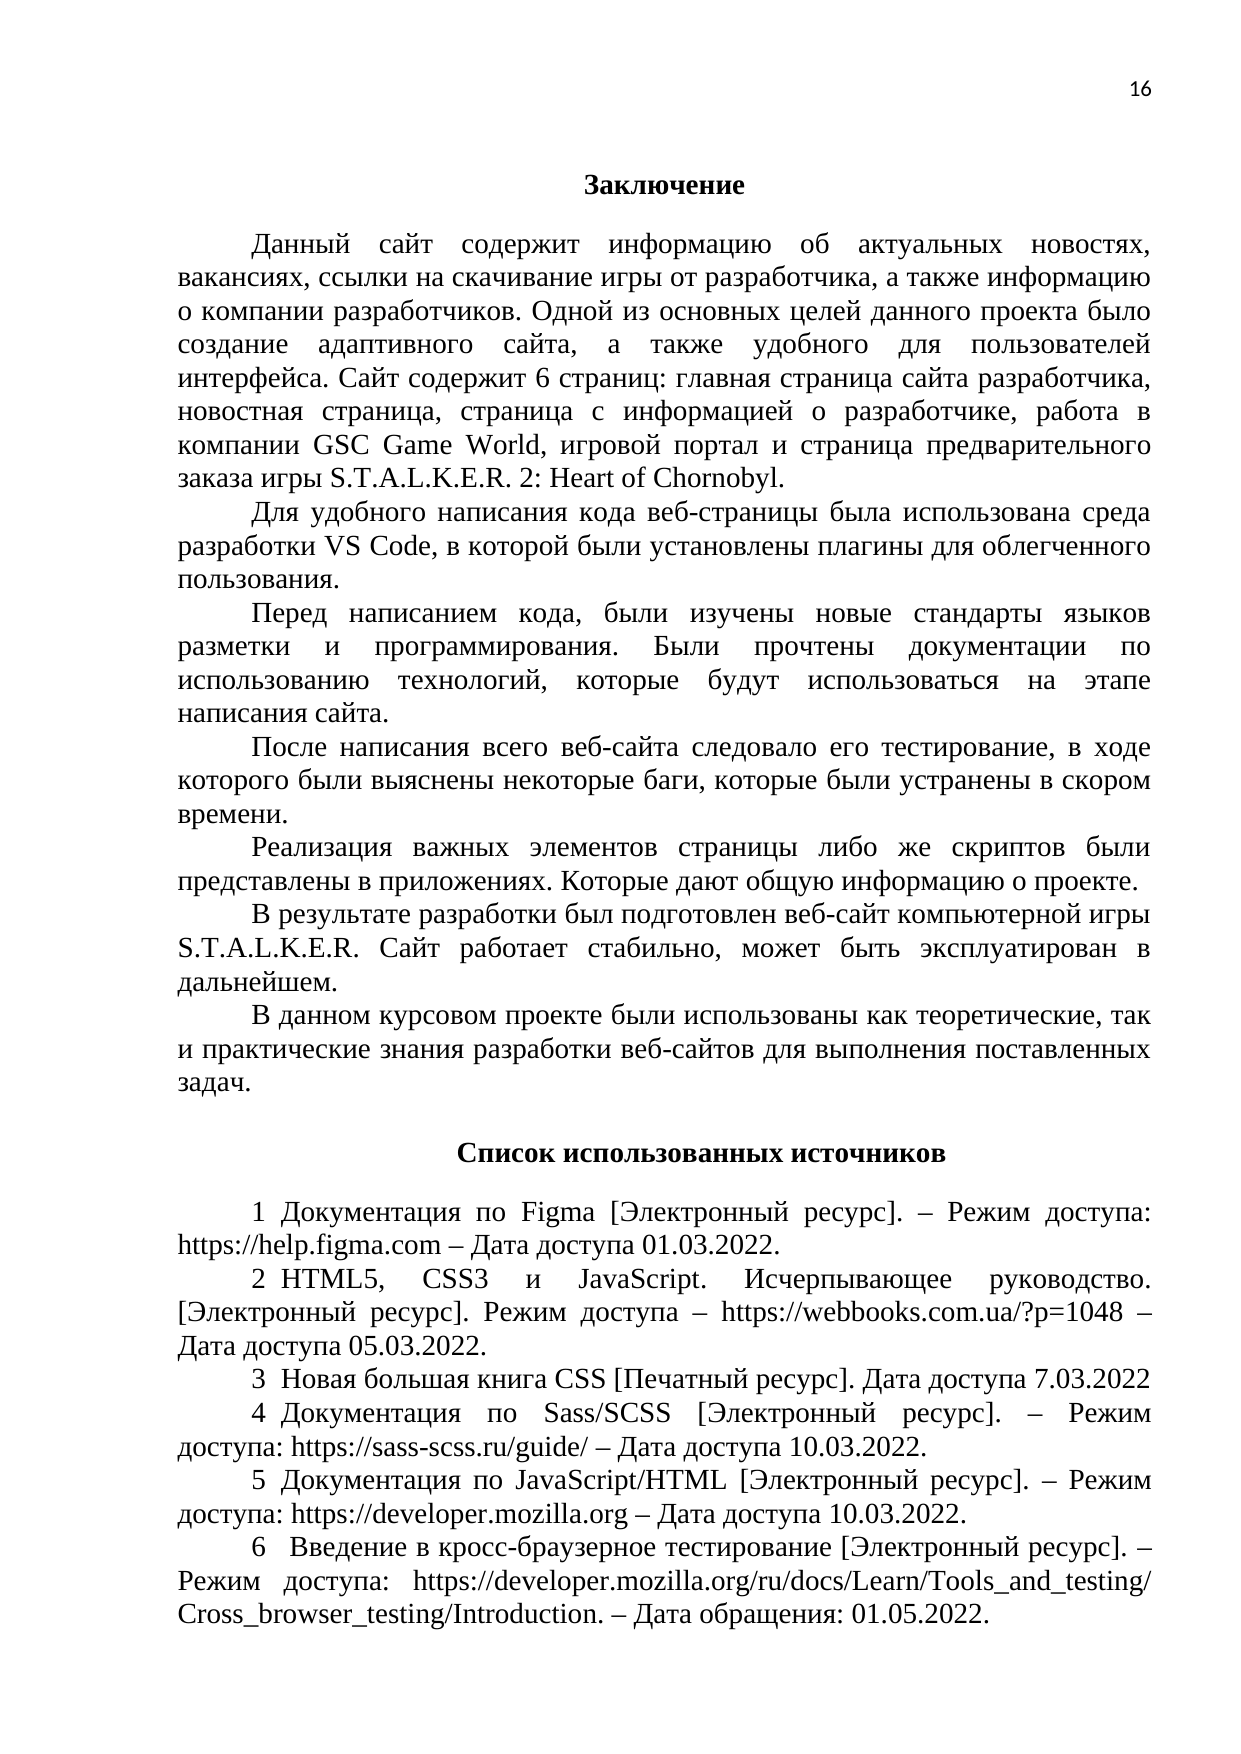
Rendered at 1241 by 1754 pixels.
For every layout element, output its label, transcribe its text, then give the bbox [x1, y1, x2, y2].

text Реализация важных элементов страницы либо же скриптов были представлены в приложениях. Которые дают общую информацию о проекте. [177, 829, 1152, 897]
text В результате разработки был подготовлен веб-сайт компьютерной игры S.T.A.L.K.E.R. Сайт работает стабильно, может быть эксплуатирован в дальнейшем. [177, 897, 1152, 997]
list Документация по Sass/SCSS [Электронный ресурс]. – Режим доступа: https://sass-scss.ru/guide/ – Дата доступа 10.03.2022. [177, 1395, 1152, 1462]
subtitle Заключение [177, 167, 1152, 201]
list Документация по Figma [Электронный ресурс]. – Режим доступа: https://help.figma.com – Дата доступа 01.03.2022. [177, 1194, 1152, 1261]
text Данный сайт содержит информацию об актуальных новостях, вакансиях, ссылки на скачивание игры от разработчика, а также информацию о компании разработчиков. Одной из основных целей данного проекта было создание адаптивного сайта, а также удобного для пользователей интерфейса. Сайт содержит 6 страниц: главная страница сайта разработчика, новостная страница, страница с информацией о разработчике, работа в компании GSC Game World, игровой портал и страница предварительного заказа игры S.T.A.L.K.E.R. 2: Heart of Chornobyl. [177, 226, 1152, 494]
subtitle Список использованных источников [177, 1135, 1152, 1169]
text После написания всего веб-сайта следовало его тестирование, в ходе которого были выяснены некоторые баги, которые были устранены в скором времени. [177, 729, 1152, 829]
text В данном курсовом проекте были использованы как теоретические, так и практические знания разработки веб-сайтов для выполнения поставленных задач. [177, 997, 1152, 1098]
text Для удобного написания кода веб-страницы была использована среда разработки VS Code, в которой были установлены плагины для облегченного пользования. [177, 494, 1152, 595]
list HTML5, CSS3 и JavaScript. Исчерпывающее руководство. [Электронный ресурс]. Режим доступа – https://webbooks.com.ua/?p=1048 – Дата доступа 05.03.2022. [177, 1261, 1152, 1362]
list Документация по JavaScript/HTML [Электронный ресурс]. – Режим доступа: https://developer.mozilla.org – Дата доступа 10.03.2022. [177, 1462, 1152, 1529]
text Перед написанием кода, были изучены новые стандарты языков разметки и программирования. Были прочтены документации по использованию технологий, которые будут использоваться на этапе написания сайта. [177, 595, 1152, 729]
list Введение в кросс-браузерное тестирование [Электронный ресурс]. – Режим доступа: https://developer.mozilla.org/ru/docs/Learn/Tools_and_testing/ Cross_browser_testing/Introduction. – Дата обращения: 01.05.2022. [177, 1529, 1152, 1630]
list Новая большая книга CSS [Печатный ресурс]. Дата доступа 7.03.2022 [177, 1362, 1152, 1395]
